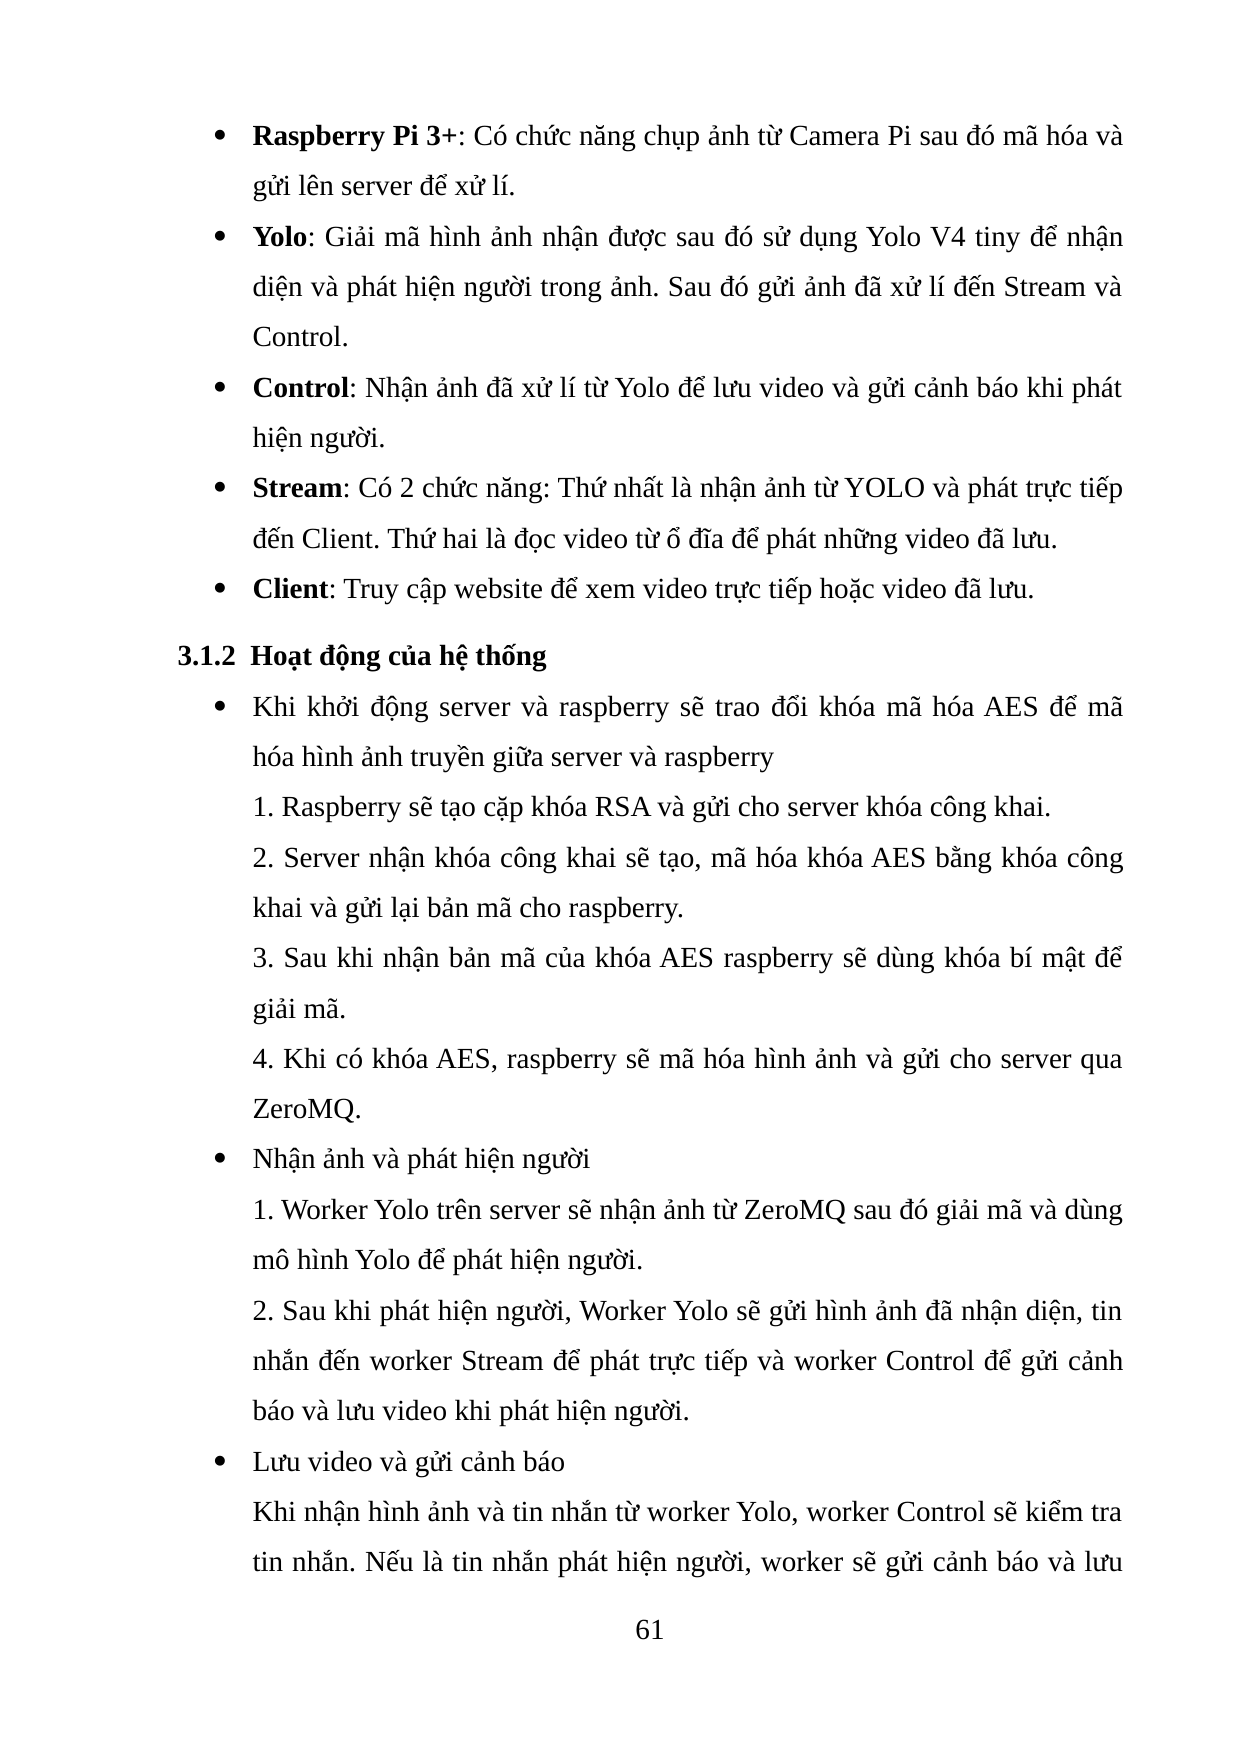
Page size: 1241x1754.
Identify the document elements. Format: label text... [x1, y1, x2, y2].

list Khi khởi động server và raspberry sẽ trao đổi khóa mã hóa AES để mã hóa hình ảnh truyền giữa server và raspberry [215, 689, 1124, 773]
list Stream: Có 2 chức năng: Thứ nhất là nhận ảnh từ YOLO và phát trực tiếp đến Client. Thứ hai là đọc video từ ổ đĩa để phát những video đã lưu. [215, 471, 1124, 554]
list 2. Sau khi phát hiện người, Worker Yolo sẽ gửi hình ảnh đã nhận diện, tin nhắn đến worker Stream để phát trực tiếp và worker Control để gửi cảnh báo và lưu video khi phát hiện người. [252, 1293, 1124, 1427]
subtitle 3.1.2 Hoạt động của hệ thống [177, 638, 1124, 672]
list Raspberry Pi 3+: Có chức năng chụp ảnh từ Camera Pi sau đó mã hóa và gửi lên server để xử lí. [215, 118, 1124, 202]
list Control: Nhận ảnh đã xử lí từ Yolo để lưu video và gửi cảnh báo khi phát hiện người. [215, 370, 1124, 454]
list 4. Khi có khóa AES, raspberry sẽ mã hóa hình ảnh và gửi cho server qua ZeroMQ. [252, 1041, 1124, 1125]
list 2. Server nhận khóa công khai sẽ tạo, mã hóa khóa AES bằng khóa công khai và gửi lại bản mã cho raspberry. [252, 840, 1124, 924]
list Nhận ảnh và phát hiện người [215, 1142, 1124, 1175]
list 1. Raspberry sẽ tạo cặp khóa RSA và gửi cho server khóa công khai. [252, 789, 1124, 823]
list 1. Worker Yolo trên server sẽ nhận ảnh từ ZeroMQ sau đó giải mã và dùng mô hình Yolo để phát hiện người. [252, 1192, 1124, 1276]
list 3. Sau khi nhận bản mã của khóa AES raspberry sẽ dùng khóa bí mật để giải mã. [252, 940, 1124, 1024]
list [252, 1494, 1124, 1578]
list Client: Truy cập website để xem video trực tiếp hoặc video đã lưu. [215, 571, 1124, 605]
list Lưu video và gửi cảnh báo [215, 1444, 1124, 1477]
list Yolo: Giải mã hình ảnh nhận được sau đó sử dụng Yolo V4 tiny để nhận diện và phát hiện người trong ảnh. Sau đó gửi ảnh đã xử lí đến Stream và Control. [215, 219, 1124, 353]
